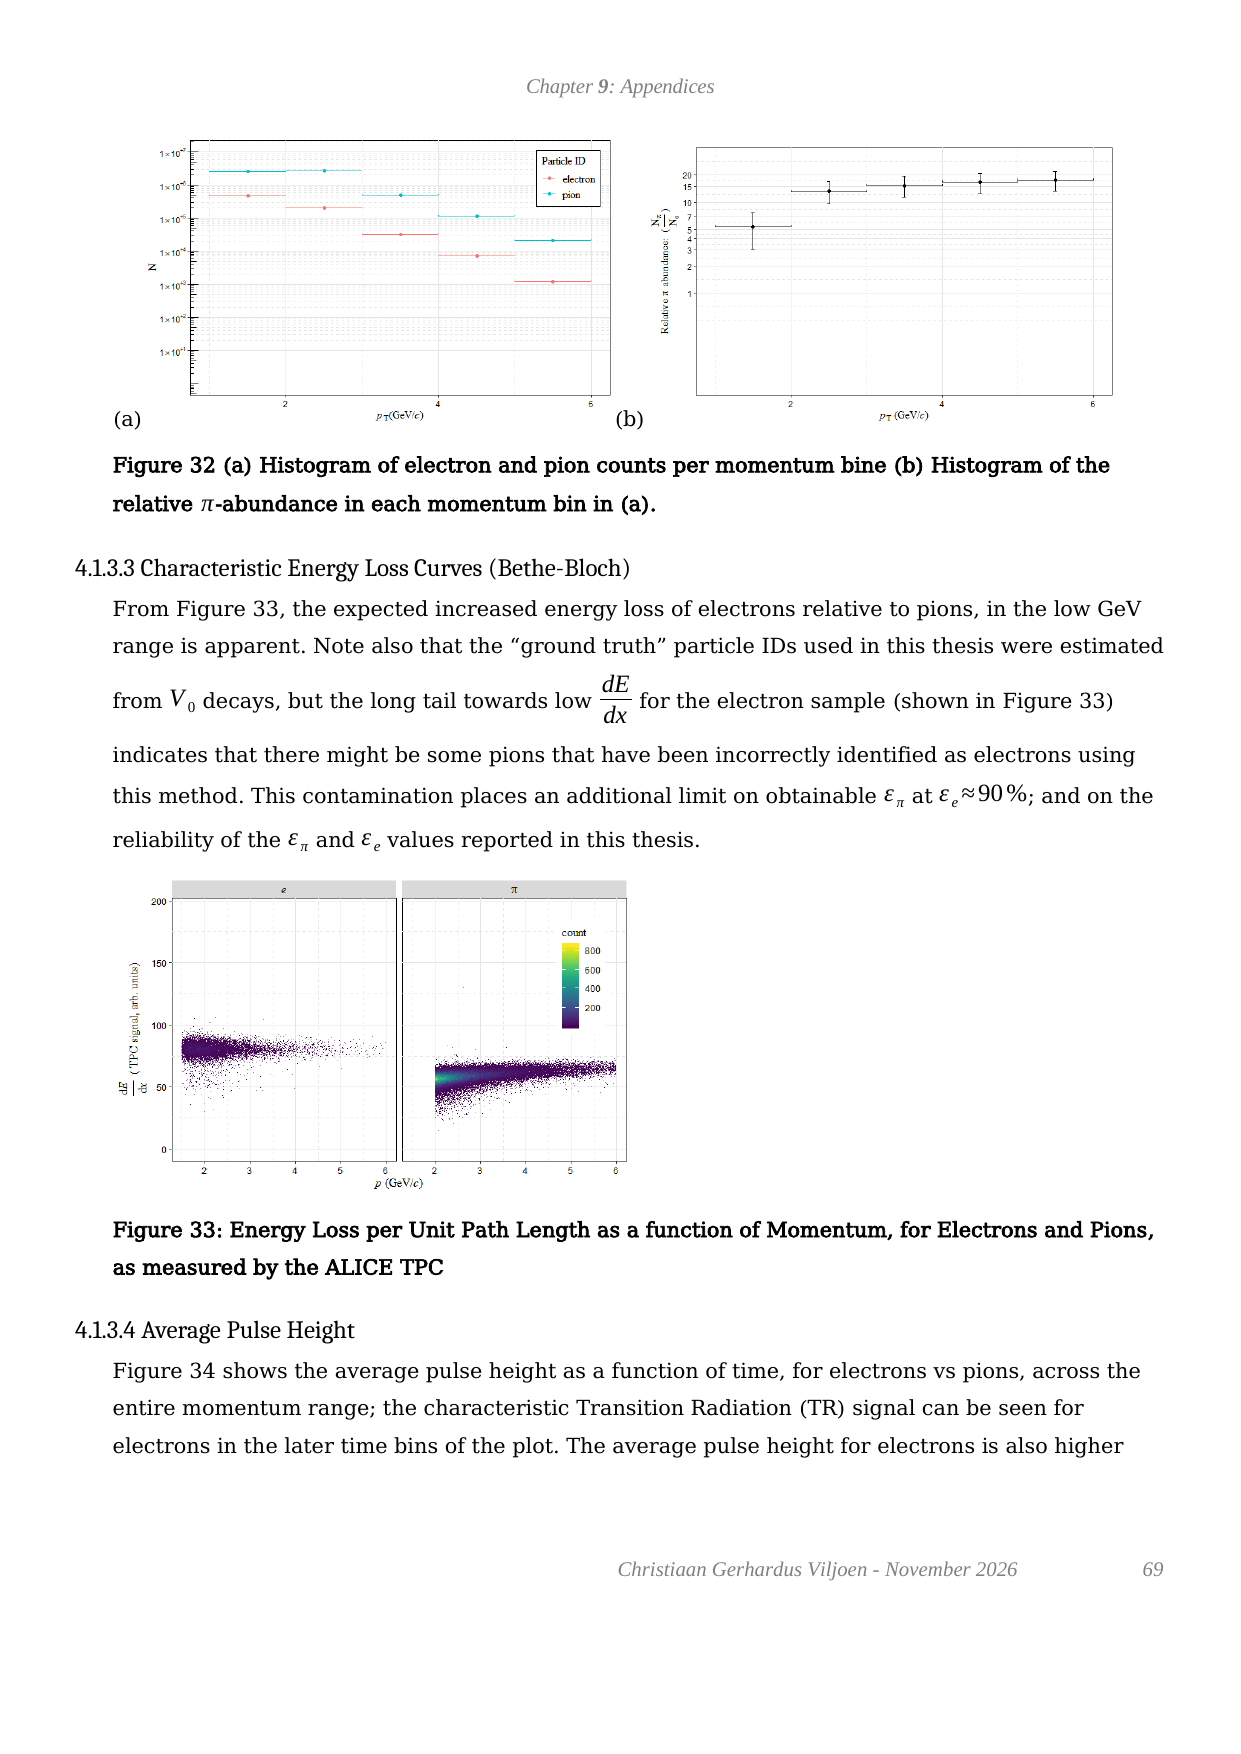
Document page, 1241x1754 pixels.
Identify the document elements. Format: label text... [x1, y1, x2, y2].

picture [645, 135, 1117, 427]
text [112, 1358, 1165, 1458]
subtitle Average Pulse Height [75, 1316, 1165, 1345]
text Figure 33: Energy Loss per Unit Path Length as a function of Momentum, for Electrons and Pions, as measured by the ALICE TPC [112, 1216, 1165, 1279]
picture [112, 875, 632, 1196]
picture [142, 135, 615, 427]
subtitle Characteristic Energy Loss Curves (Bethe-Bloch) [75, 554, 1165, 583]
text Figure 32 (a) Histogram of electron and pion counts per momentum bine (b) Histogram of the relative -abundance in each momentum bin in (a). [112, 452, 1165, 517]
text From Figure 33, the expected increased energy loss of electrons relative to pions, in the low GeV range is apparent. Note also that the “ground truth” particle IDs used in this thesis were estimated from decays, but the long tail towards low for the electron sample (shown in Figure 33) indicates that there might be some pions that have been incorrectly identified as electrons using this method. This contamination places an additional limit on obtainable at ; and on the reliability of the and values reported in this thesis. [112, 596, 1165, 855]
